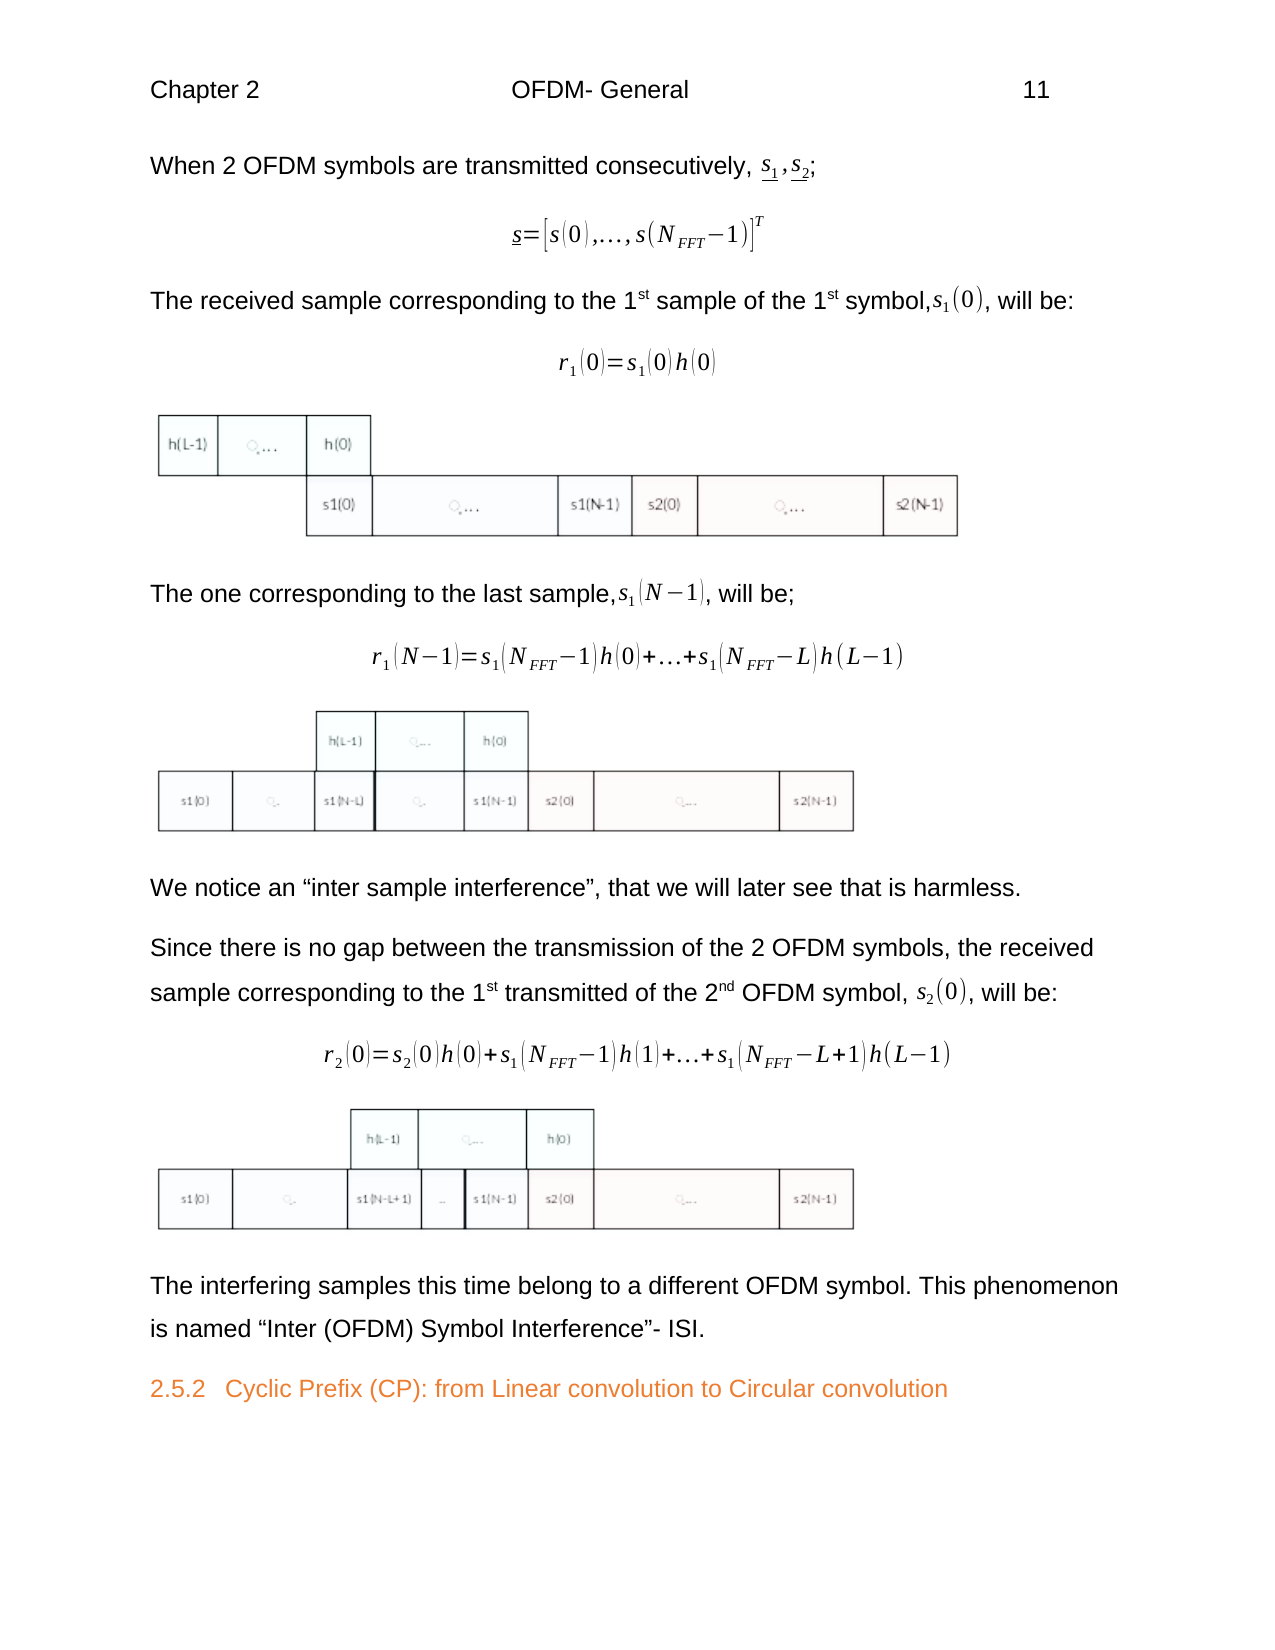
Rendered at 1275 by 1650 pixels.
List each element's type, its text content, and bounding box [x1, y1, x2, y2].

text Since there is no gap between the transmission of the 2 OFDM symbols, the received sample corresponding to the 1st transmitted of the 2nd OFDM symbol, , will be: [150, 933, 1125, 1008]
text The interfering samples this time belong to a different OFDM symbol. This phenomenon is named “Inter (OFDM) Symbol Interference”- ISI. [150, 1271, 1125, 1343]
text The received sample corresponding to the 1st sample of the 1st symbol,, will be: [150, 284, 1125, 316]
text The one corresponding to the last sample,, will be; [150, 577, 1125, 610]
subtitle Cyclic Prefix (CP): from Linear convolution to Circular convolution [150, 1374, 1125, 1403]
text We notice an “inter sample interference”, that we will later see that is harmless. [150, 873, 1125, 902]
text When 2 OFDM symbols are transmitted consecutively, ; [150, 150, 1125, 181]
